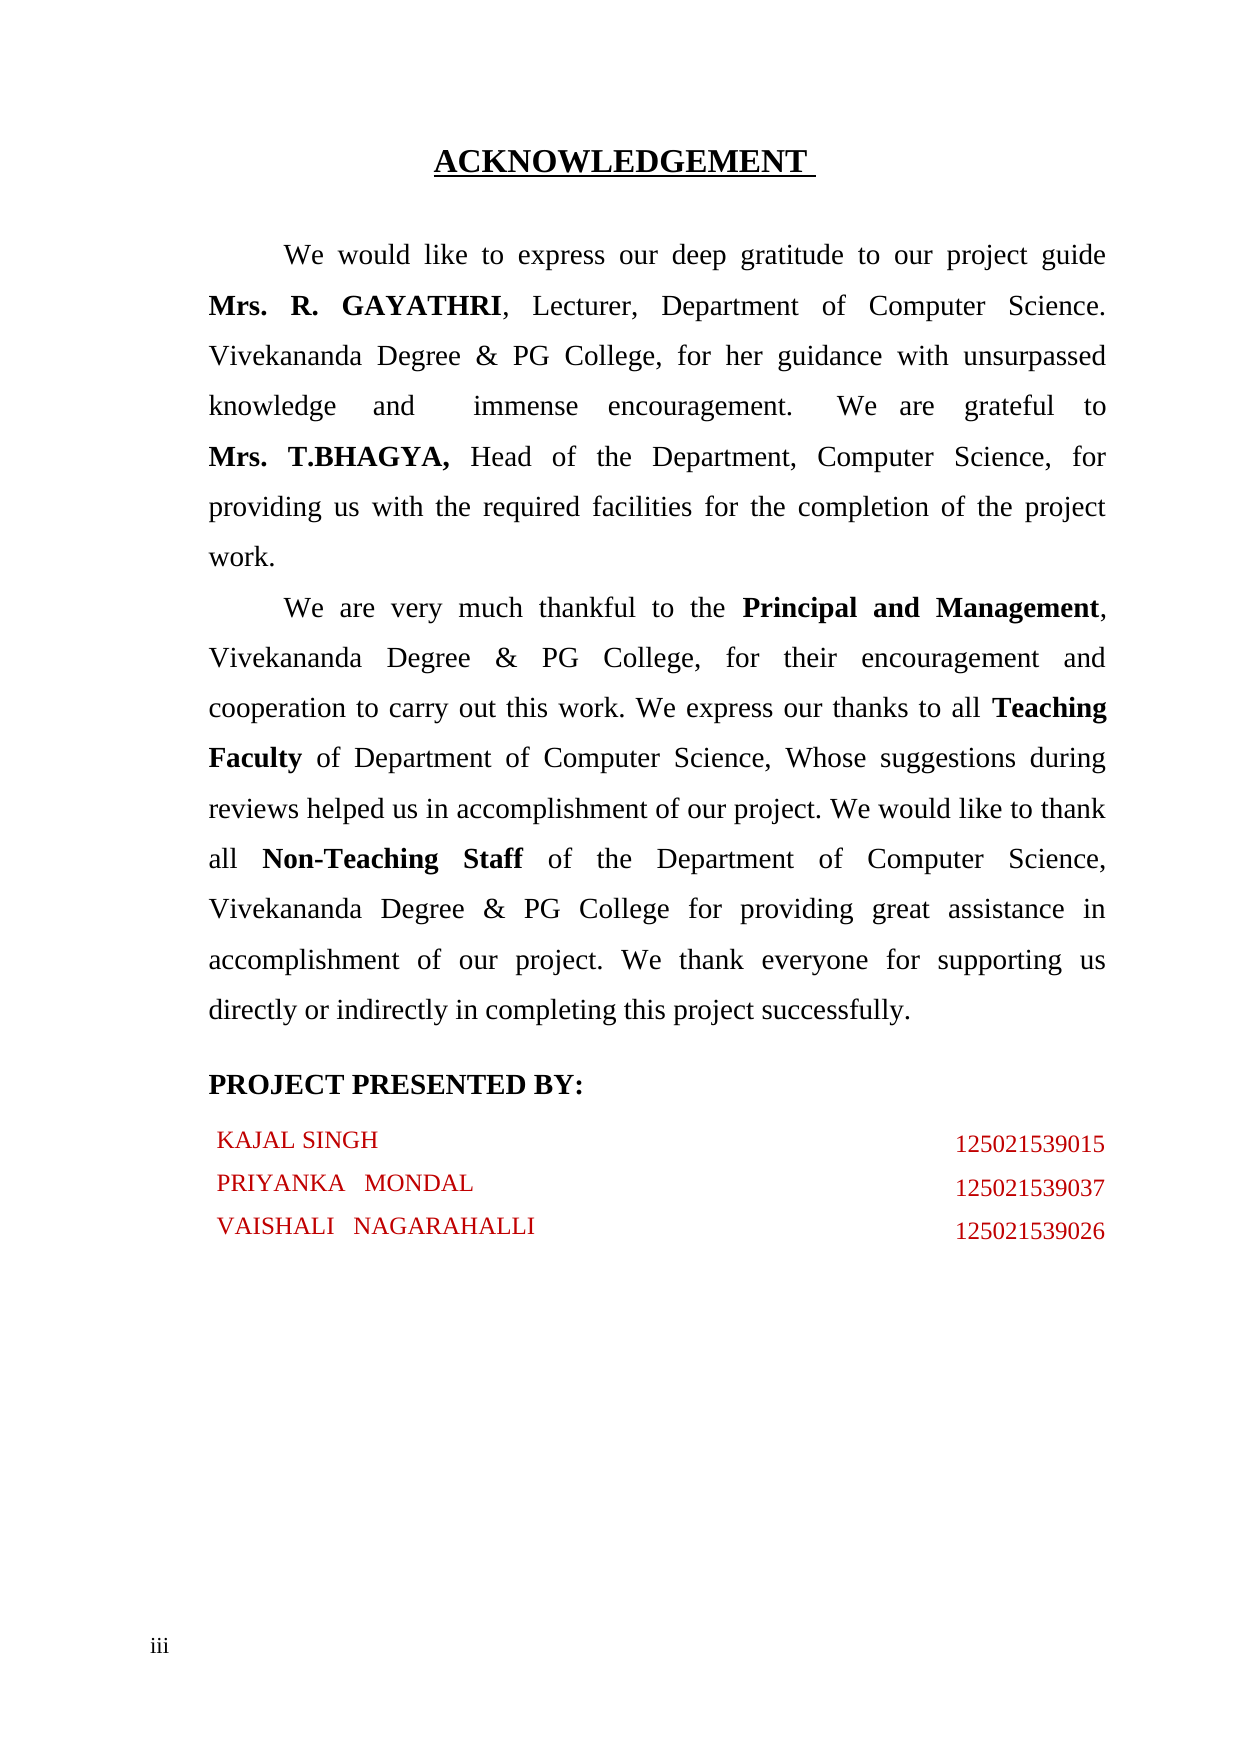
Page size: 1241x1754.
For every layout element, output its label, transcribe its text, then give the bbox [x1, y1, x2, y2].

text Mrs. T.BHAGYA, Head of the Department, Computer Science, for providing us with the required facilities for the completion of the project work. [208, 439, 1107, 573]
text PROJECT PRESENTED BY: [208, 1067, 1107, 1101]
text We would like to express our deep gratitude to our project guide Mrs. R. GAYATHRI, Lecturer, Department of Computer Science. Vivekananda Degree & PG College, for her guidance with unsurpassed knowledge and immense encouragement. We are grateful to [208, 237, 1107, 422]
text We are very much thankful to the Principal and Management, Vivekananda Degree & PG College, for their encouragement and cooperation to carry out this work. We express our thanks to all Teaching Faculty of Department of Computer Science, Whose suggestions during reviews helped us in accomplishment of our project. We would like to thank all Non-Teaching Staff of the Department of Computer Science, Vivekananda Degree & PG College for providing great assistance in accomplishment of our project. We thank everyone for supporting us directly or indirectly in completing this project successfully. [208, 590, 1107, 1026]
text ACKNOWLEDGEMENT [358, 142, 1107, 180]
